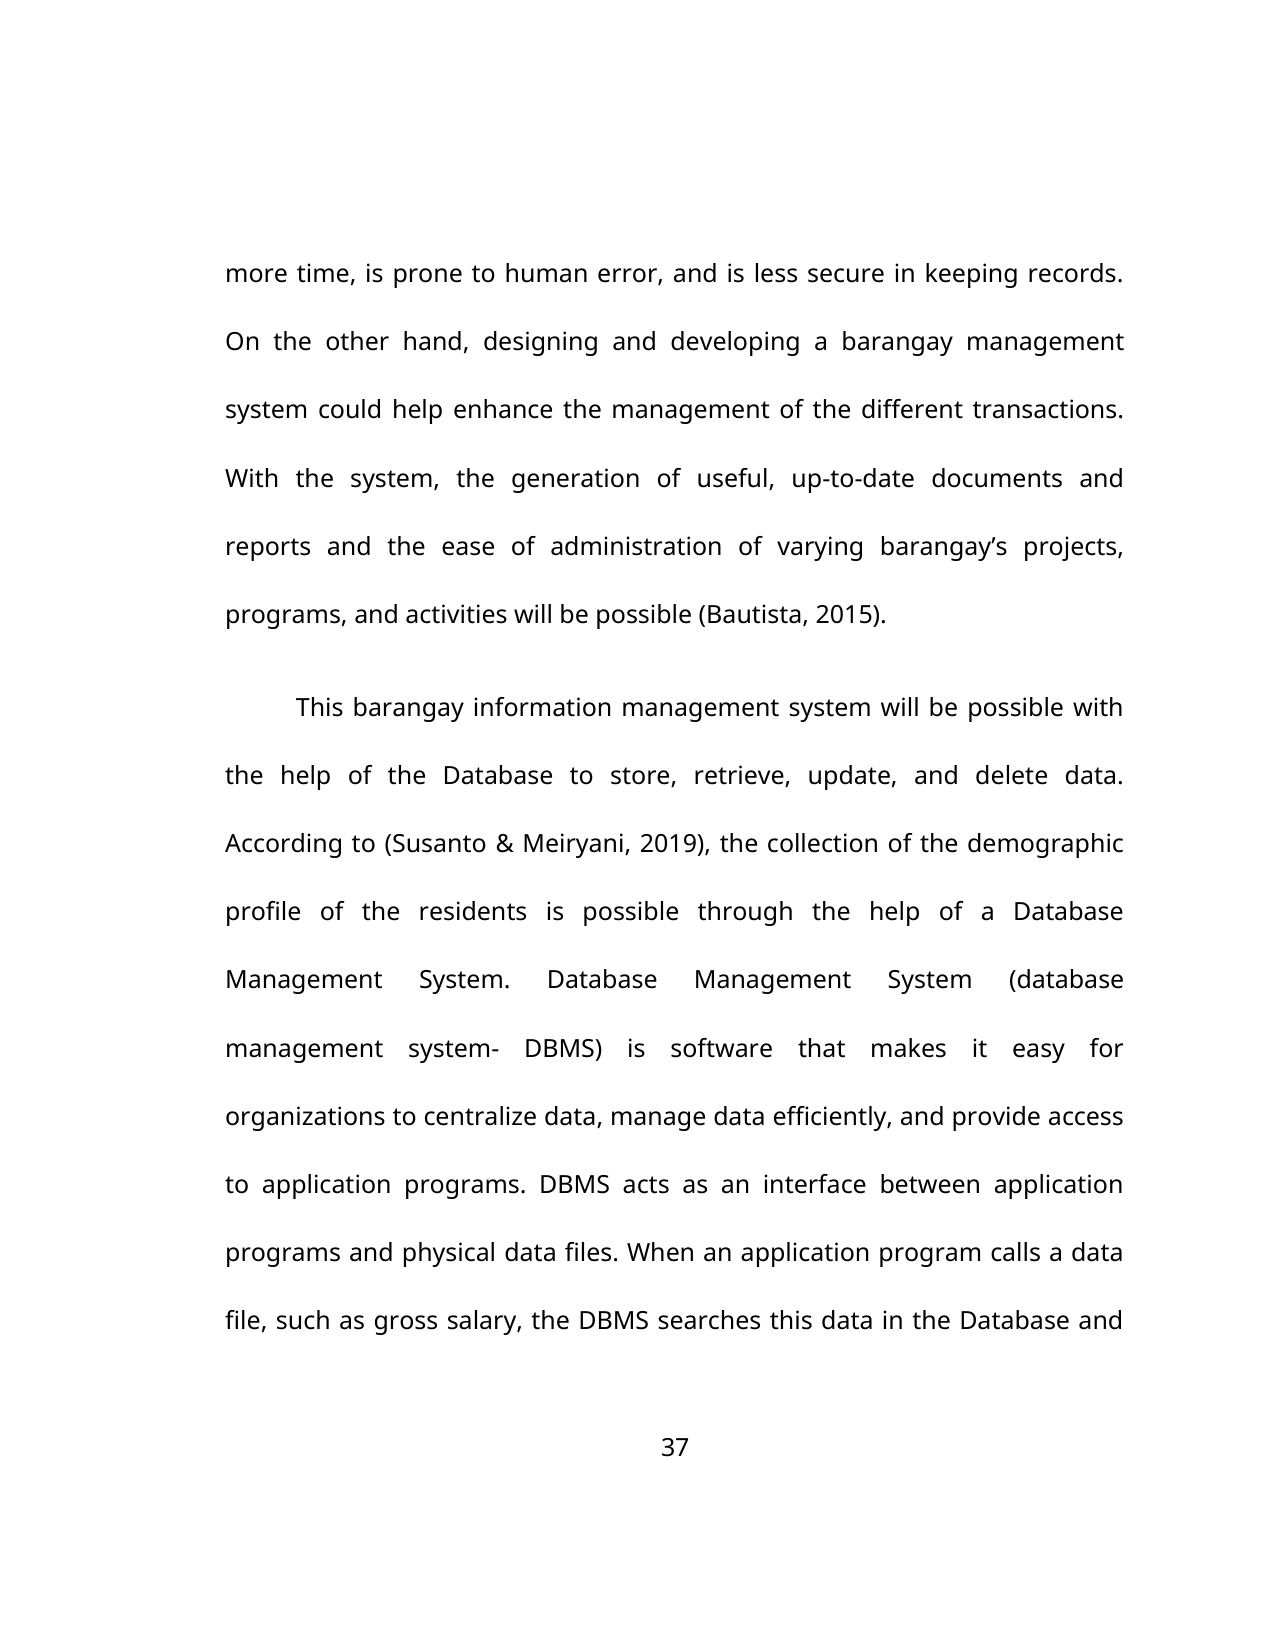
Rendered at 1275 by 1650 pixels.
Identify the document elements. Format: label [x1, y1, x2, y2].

text [225, 689, 1125, 1337]
text [225, 256, 1125, 631]
